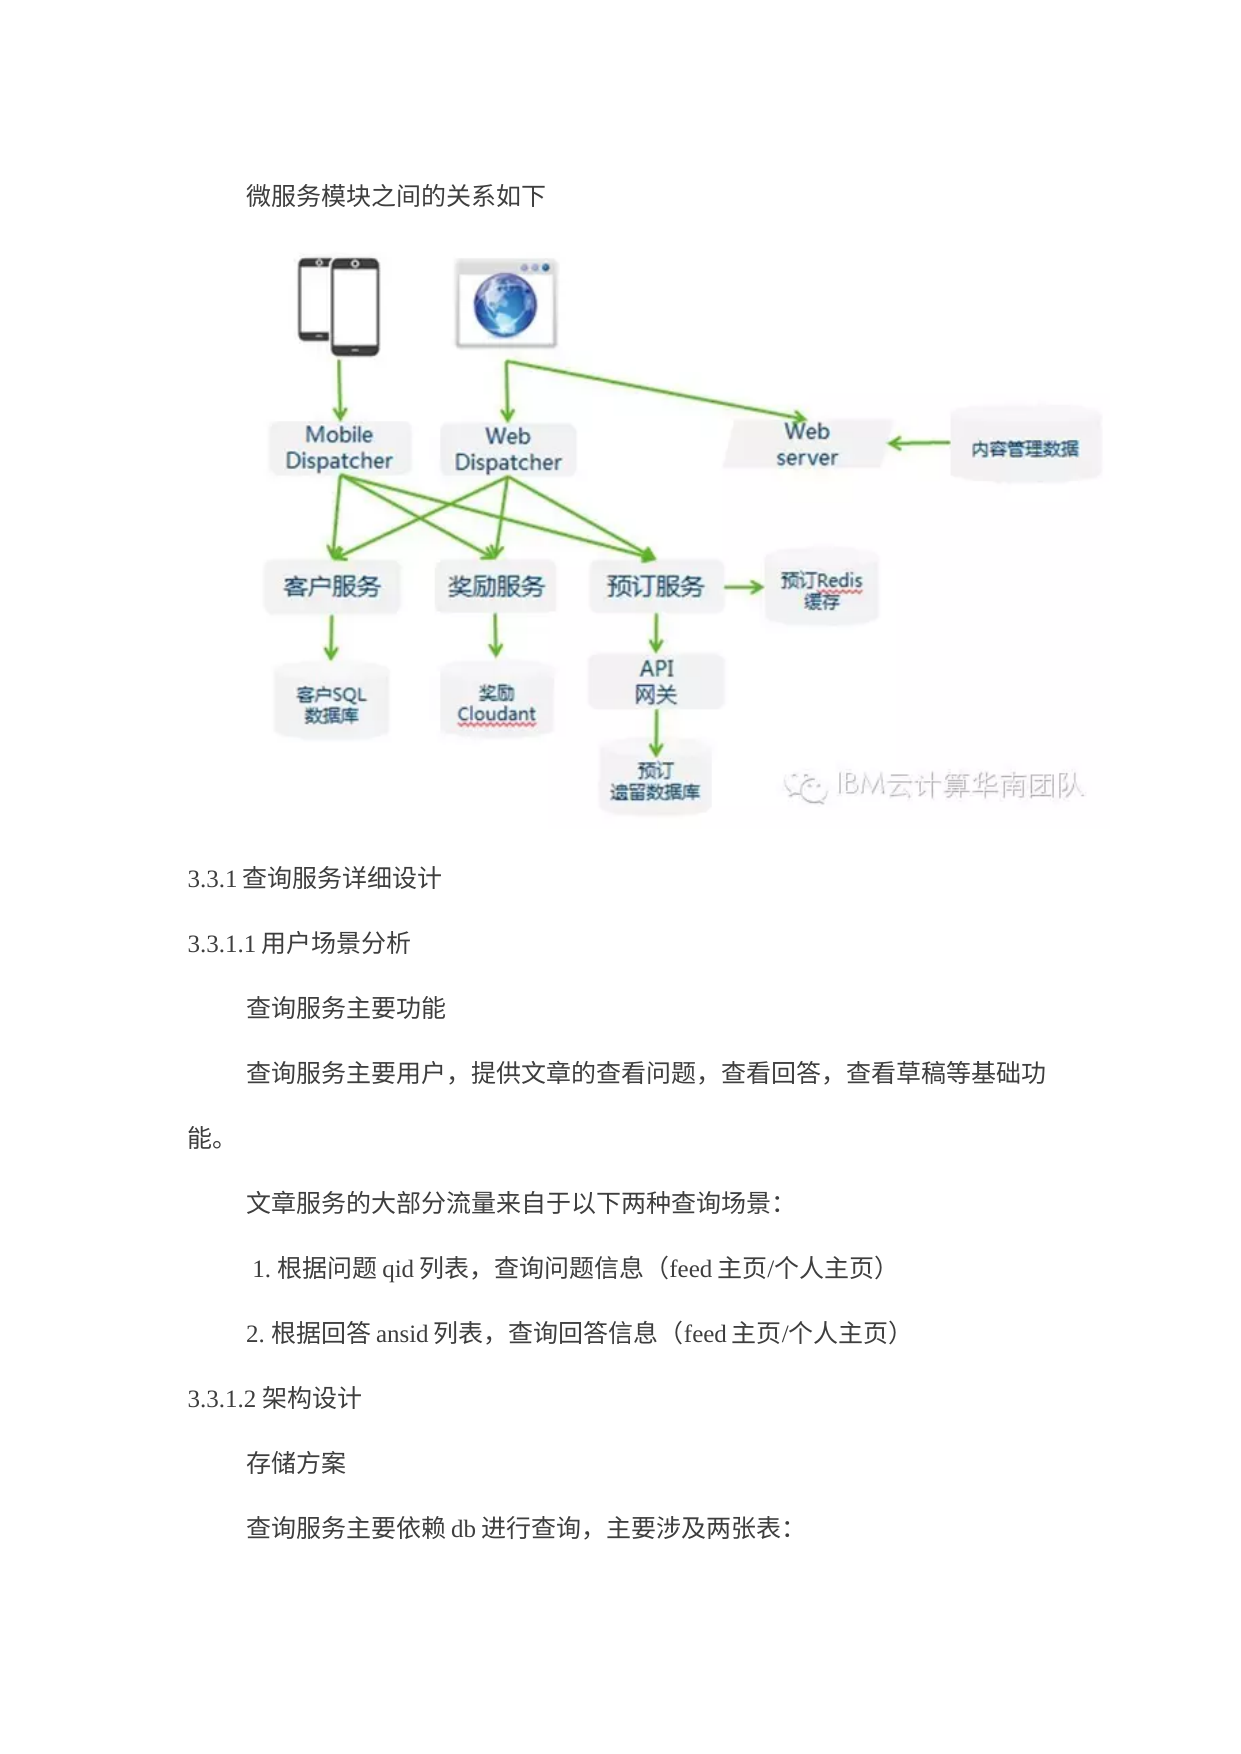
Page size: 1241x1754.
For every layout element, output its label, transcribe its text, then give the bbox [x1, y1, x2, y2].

text 文章服务的大部分流量来自于以下两种查询场景： [187, 1169, 1053, 1234]
text 微服务模块之间的关系如下 [187, 162, 1053, 227]
picture [245, 243, 1111, 829]
text 查询服务主要用户，提供文章的查看问题，查看回答，查看草稿等基础功能。 [187, 1039, 1053, 1169]
text 存储方案 [187, 1429, 1053, 1494]
text 1. 根据问题qid列表，查询问题信息（feed主页/个人主页） [187, 1234, 1053, 1299]
text 查询服务主要功能 [187, 974, 1053, 1039]
text 查询服务主要依赖db进行查询，主要涉及两张表： [187, 1494, 1053, 1559]
text 3.3.1.2 架构设计 [187, 1364, 1053, 1429]
text 3.3.1.1用户场景分析 [187, 909, 1053, 974]
text 3.3.1查询服务详细设计 [187, 844, 1053, 909]
text 2. 根据回答ansid列表，查询回答信息（feed主页/个人主页） [187, 1299, 1053, 1364]
